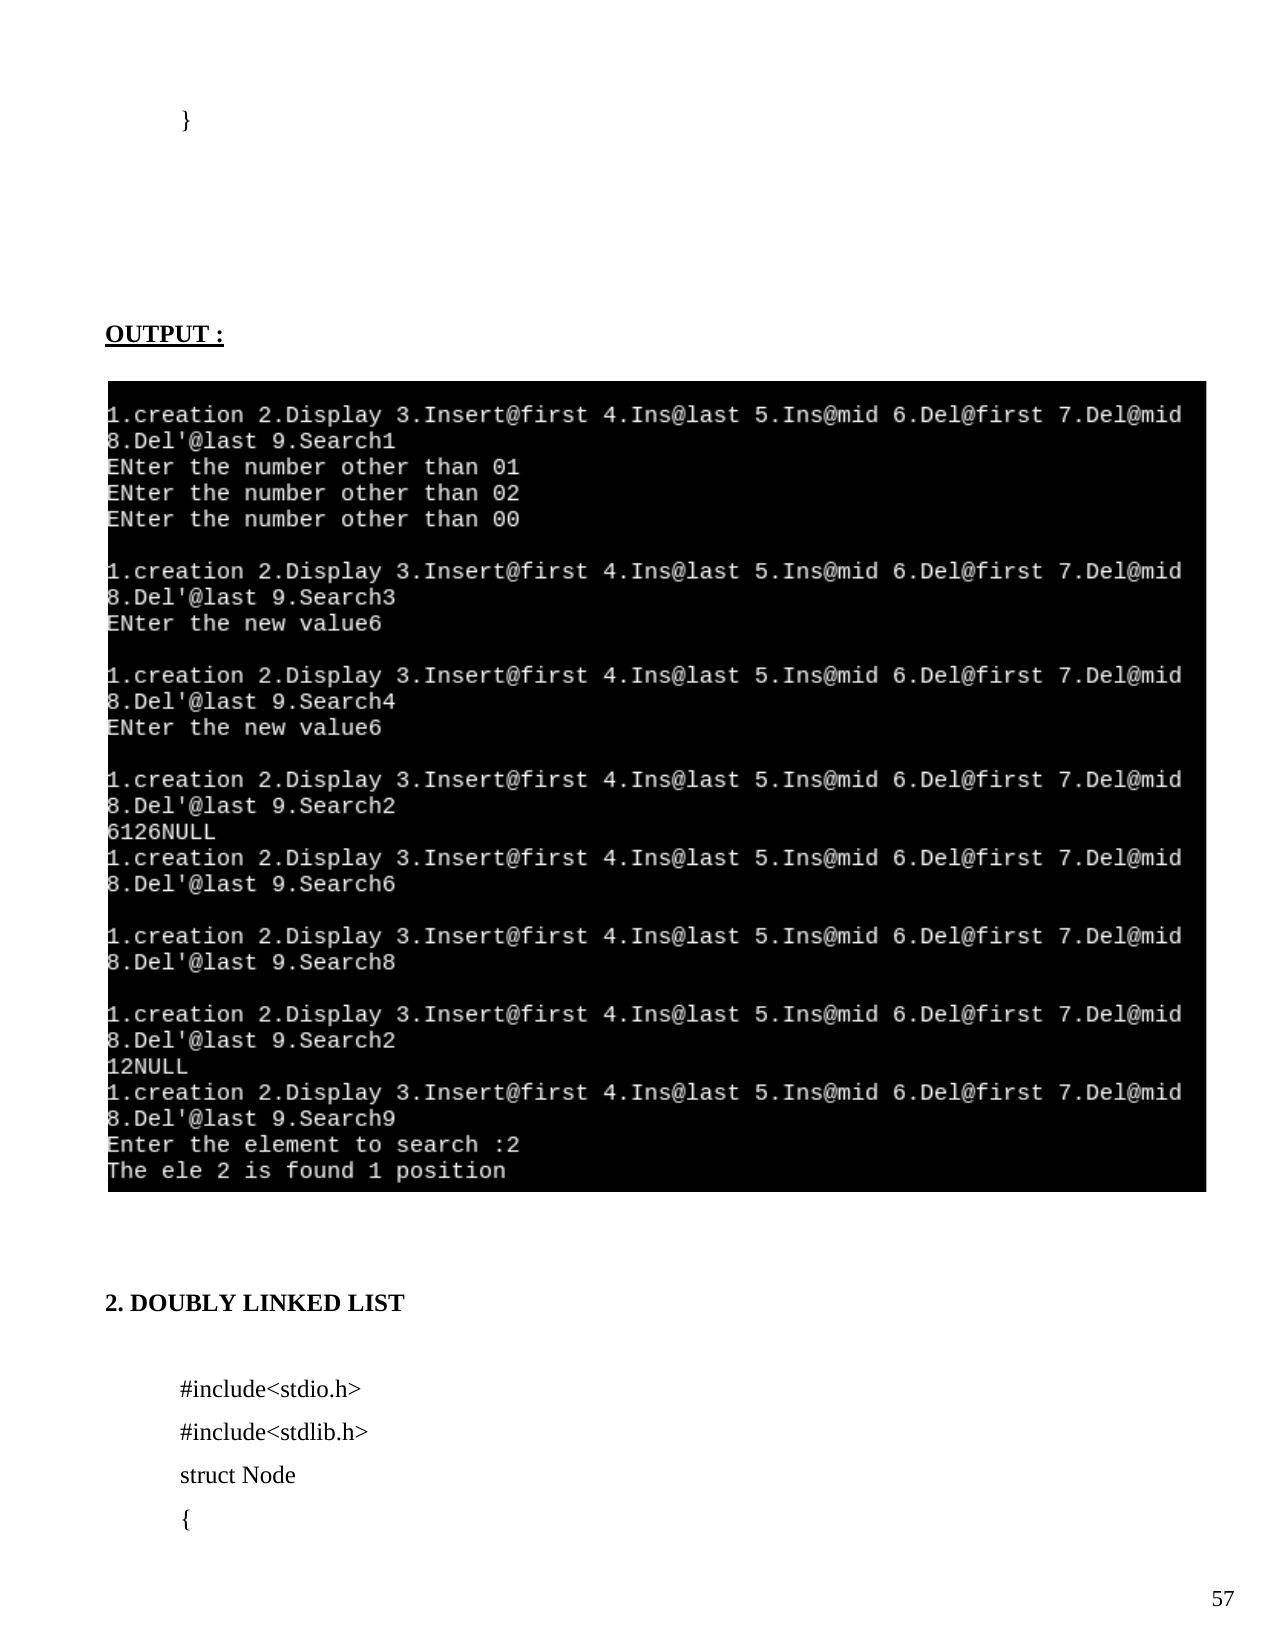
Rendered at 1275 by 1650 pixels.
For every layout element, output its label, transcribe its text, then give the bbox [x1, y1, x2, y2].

text } [180, 105, 1254, 134]
text { [180, 1504, 1254, 1533]
text OUTPUT : [105, 319, 1254, 348]
text #include<stdio.h> #include<stdlib.h> struct Node [180, 1374, 369, 1489]
picture [108, 381, 1207, 1192]
list DOUBLY LINKED LIST [105, 1288, 1254, 1317]
